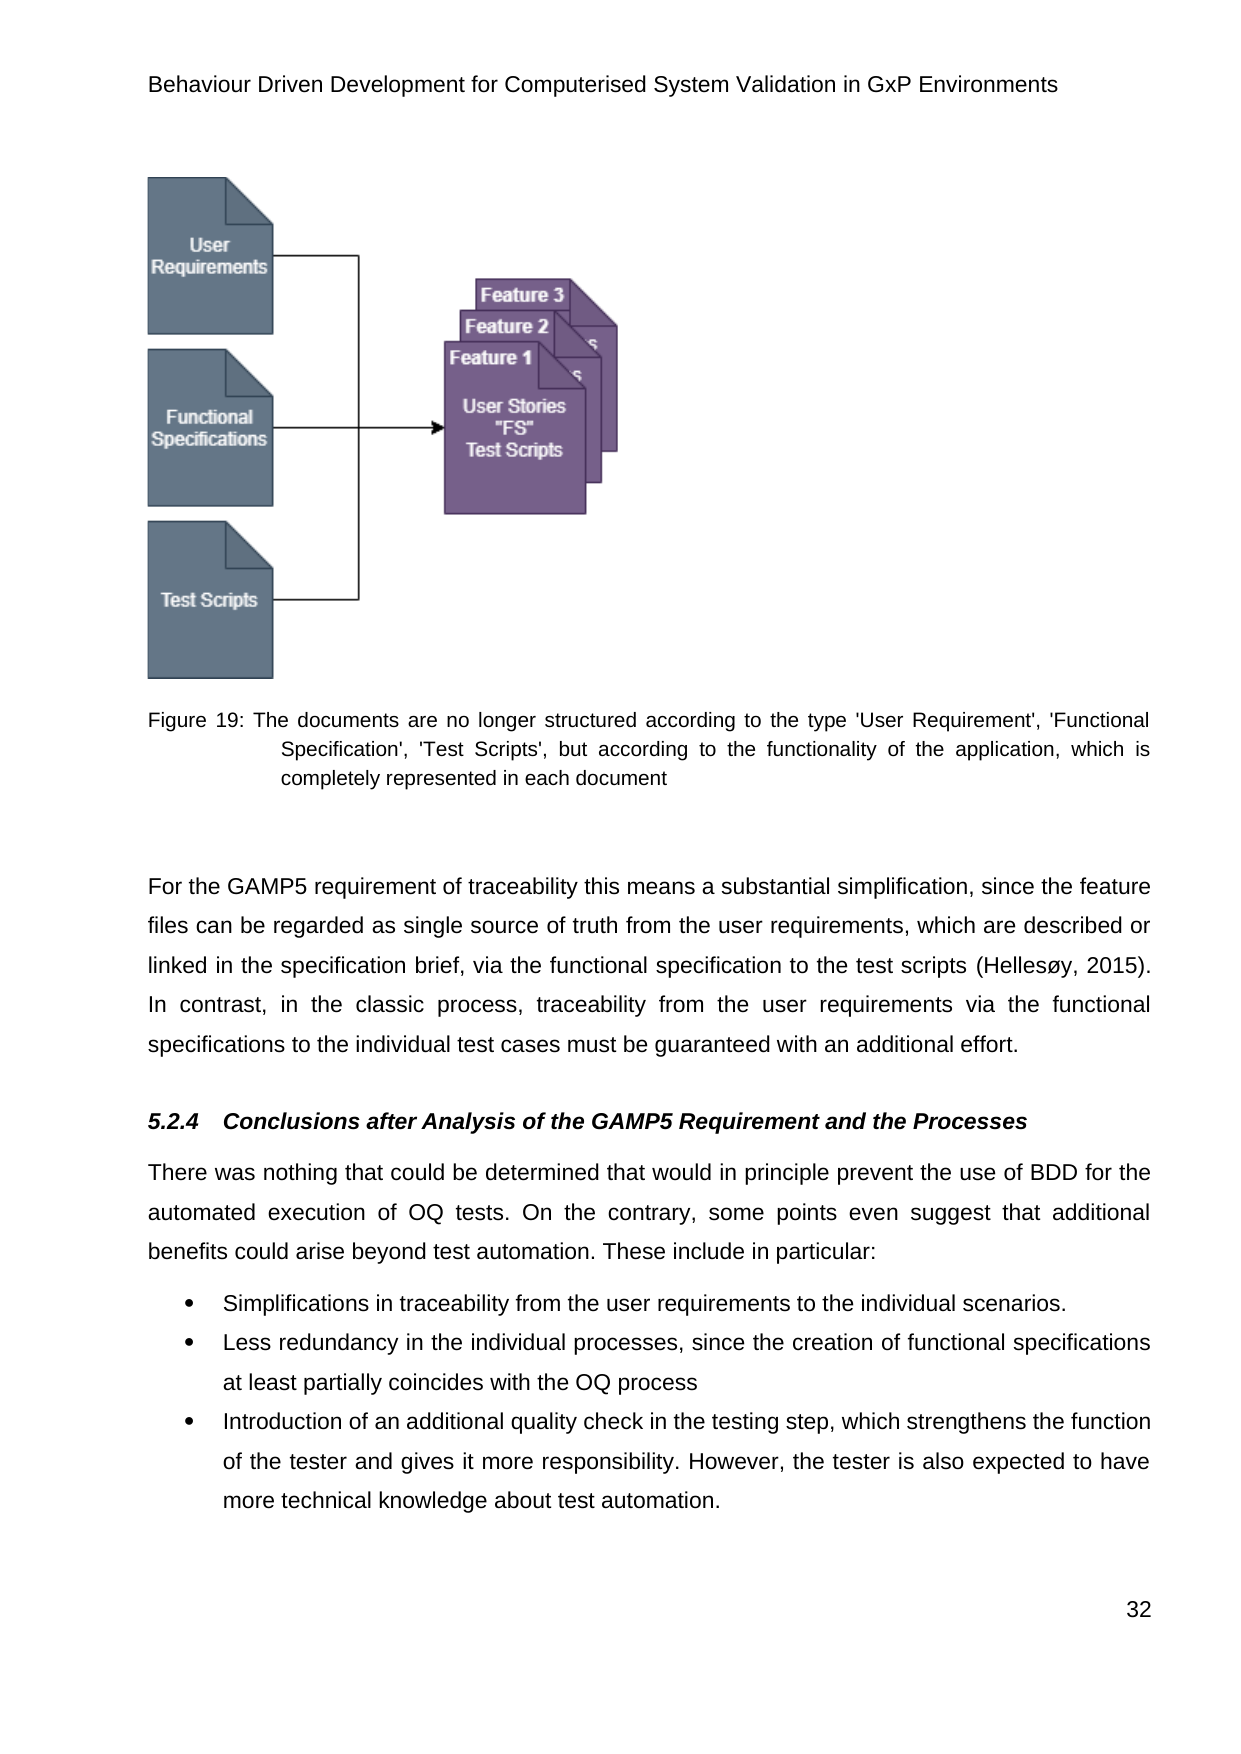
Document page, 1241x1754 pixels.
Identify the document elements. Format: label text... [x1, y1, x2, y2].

picture [147, 177, 618, 679]
list Introduction of an additional quality check in the testing step, which strengthens the function of the tester and gives it more responsibility. However, the tester is also expected to have more technical knowledge about test automation. [185, 1408, 1152, 1514]
subtitle Conclusions after Analysis of the GAMP5 Requirement and the Processes [148, 1108, 1152, 1134]
list Less redundancy in the individual processes, since the creation of functional specifications at least partially coincides with the OQ process [185, 1329, 1152, 1395]
list Simplifications in traceability from the user requirements to the individual scenarios. [185, 1290, 1152, 1316]
text There was nothing that could be determined that would in principle prevent the use of BDD for the automated execution of OQ tests. On the contrary, some points even suggest that additional benefits could arise beyond test automation. These include in particular: [148, 1159, 1152, 1264]
text For the GAMP5 requirement of traceability this means a substantial simplification, since the feature files can be regarded as single source of truth from the user requirements, which are described or linked in the specification brief, via the functional specification to the test scripts (Hellesøy, 2015). In contrast, in the classic process, traceability from the user requirements via the functional specifications to the individual test cases must be guaranteed with an additional effort. [148, 873, 1152, 1057]
text Figure 19: The documents are no longer structured according to the type 'User Requirement', 'Functional Specification', 'Test Scripts', but according to the functionality of the application, which is completely represented in each document [148, 704, 1152, 792]
